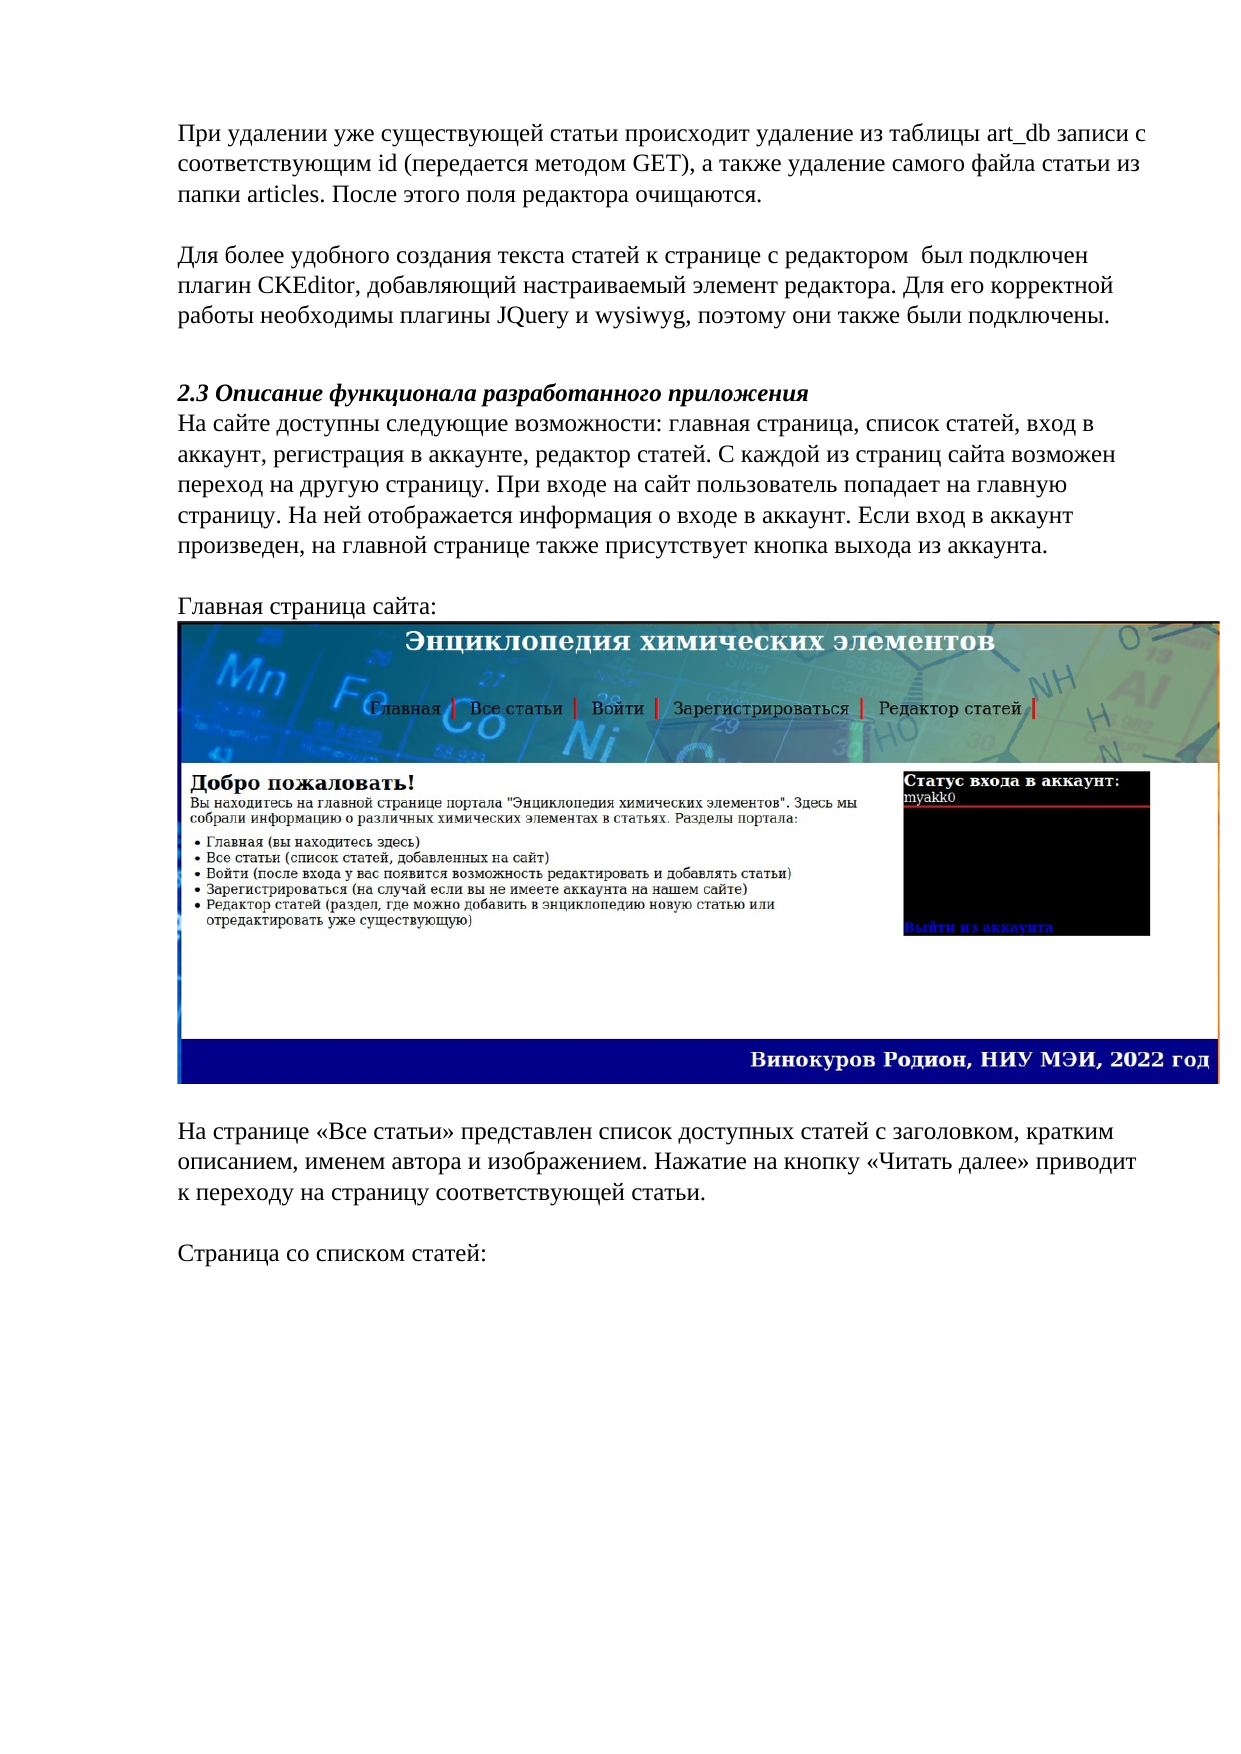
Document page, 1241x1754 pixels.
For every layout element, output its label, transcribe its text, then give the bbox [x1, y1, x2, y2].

picture [177, 621, 1220, 1084]
text 2.3 Описание функционала разработанного приложения На сайте доступны следующие возможности: главная страница, список статей, вход в аккаунт, регистрация в аккаунте, редактор статей. С каждой из страниц сайта возможен переход на другую страницу. При входе на сайт пользователь попадает на главную страницу. На ней отображается информация о входе в аккаунт. Если вход в аккаунт произведен, на главной странице также присутствует кнопка выхода из аккаунта. Главная страница сайта: На странице «Все статьи» представлен список доступных статей с заголовком, кратким описанием, именем автора и изображением. Нажатие на кнопку «Читать далее» приводит к переходу на страницу соответствующей статьи. Страница со списком статей: [177, 348, 1152, 621]
text 2.3 Описание функционала разработанного приложения На сайте доступны следующие возможности: главная страница, список статей, вход в аккаунт, регистрация в аккаунте, редактор статей. С каждой из страниц сайта возможен переход на другую страницу. При входе на сайт пользователь попадает на главную страницу. На ней отображается информация о входе в аккаунт. Если вход в аккаунт произведен, на главной странице также присутствует кнопка выхода из аккаунта. Главная страница сайта: На странице «Все статьи» представлен список доступных статей с заголовком, кратким описанием, именем автора и изображением. Нажатие на кнопку «Читать далее» приводит к переходу на страницу соответствующей статьи. Страница со списком статей: [177, 1084, 1152, 1266]
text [177, 118, 1152, 329]
